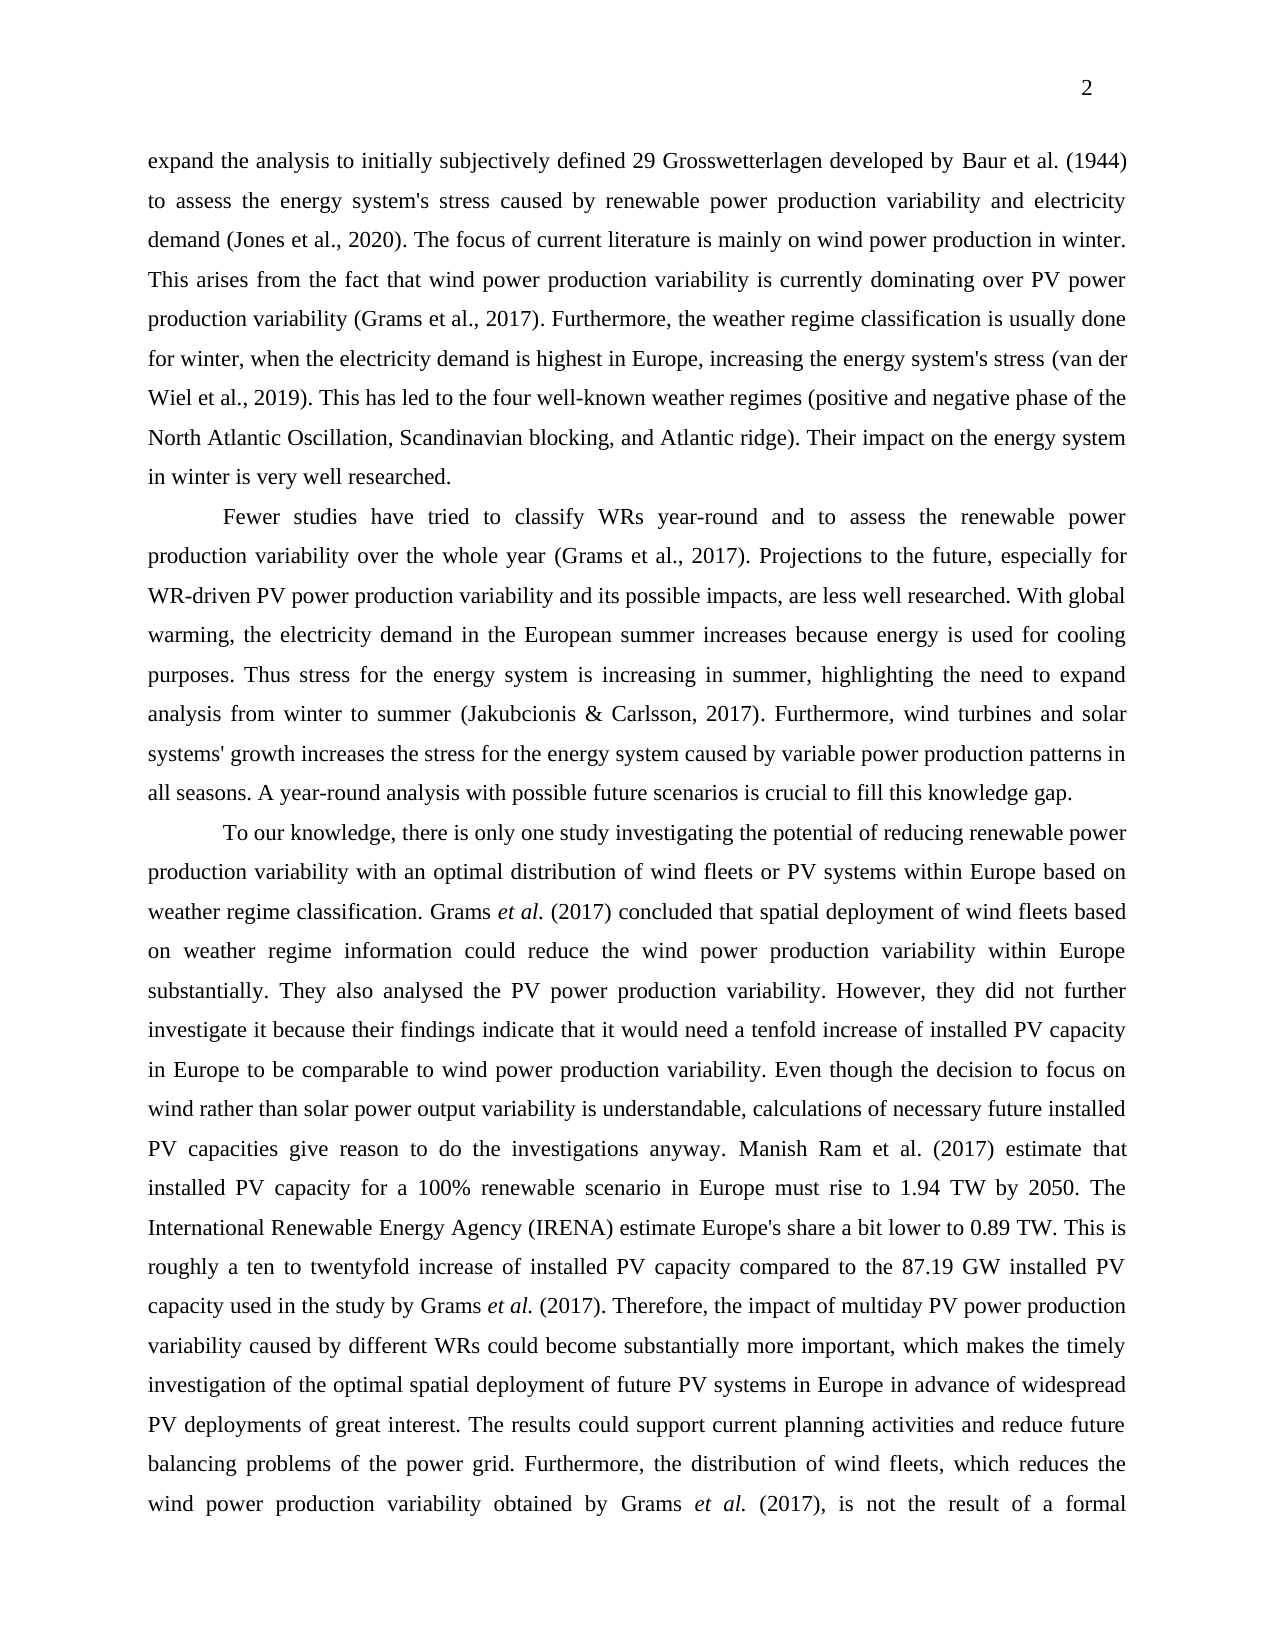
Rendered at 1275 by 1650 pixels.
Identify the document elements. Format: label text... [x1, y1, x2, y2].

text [148, 819, 1127, 1516]
text Fewer studies have tried to classify WRs year-round and to assess the renewable power production variability over the whole year (Grams et al., 2017). Projections to the future, especially for WR-driven PV power production variability and its possible impacts, are less well researched. With global warming, the electricity demand in the European summer increases because energy is used for cooling purposes. Thus stress for the energy system is increasing in summer, highlighting the need to expand analysis from winter to summer (Jakubcionis & Carlsson, 2017). Furthermore, wind turbines and solar systems' growth increases the stress for the energy system caused by variable power production patterns in all seasons. A year-round analysis with possible future scenarios is crucial to fill this knowledge gap. [148, 503, 1127, 806]
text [148, 148, 1127, 490]
